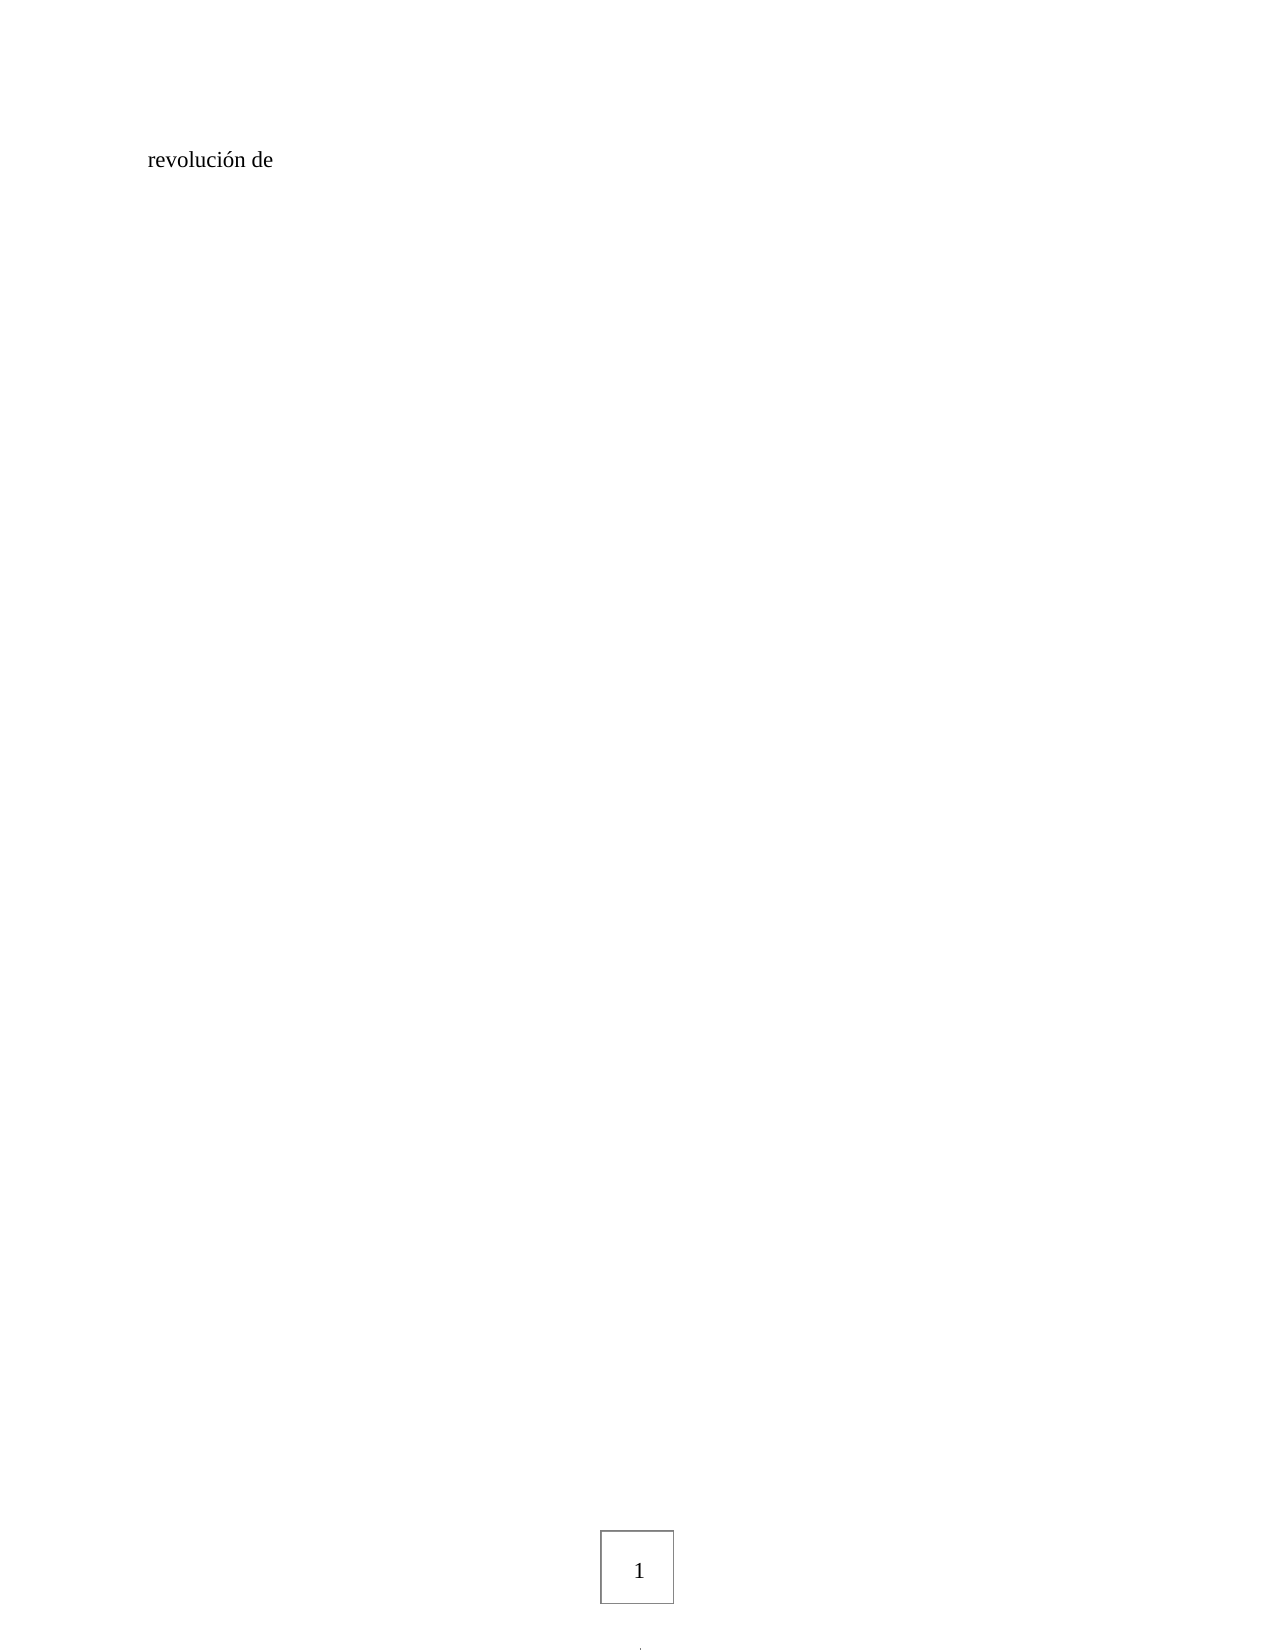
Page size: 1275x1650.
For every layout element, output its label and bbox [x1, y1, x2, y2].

picture [600, 1530, 674, 1604]
text [148, 146, 1128, 172]
